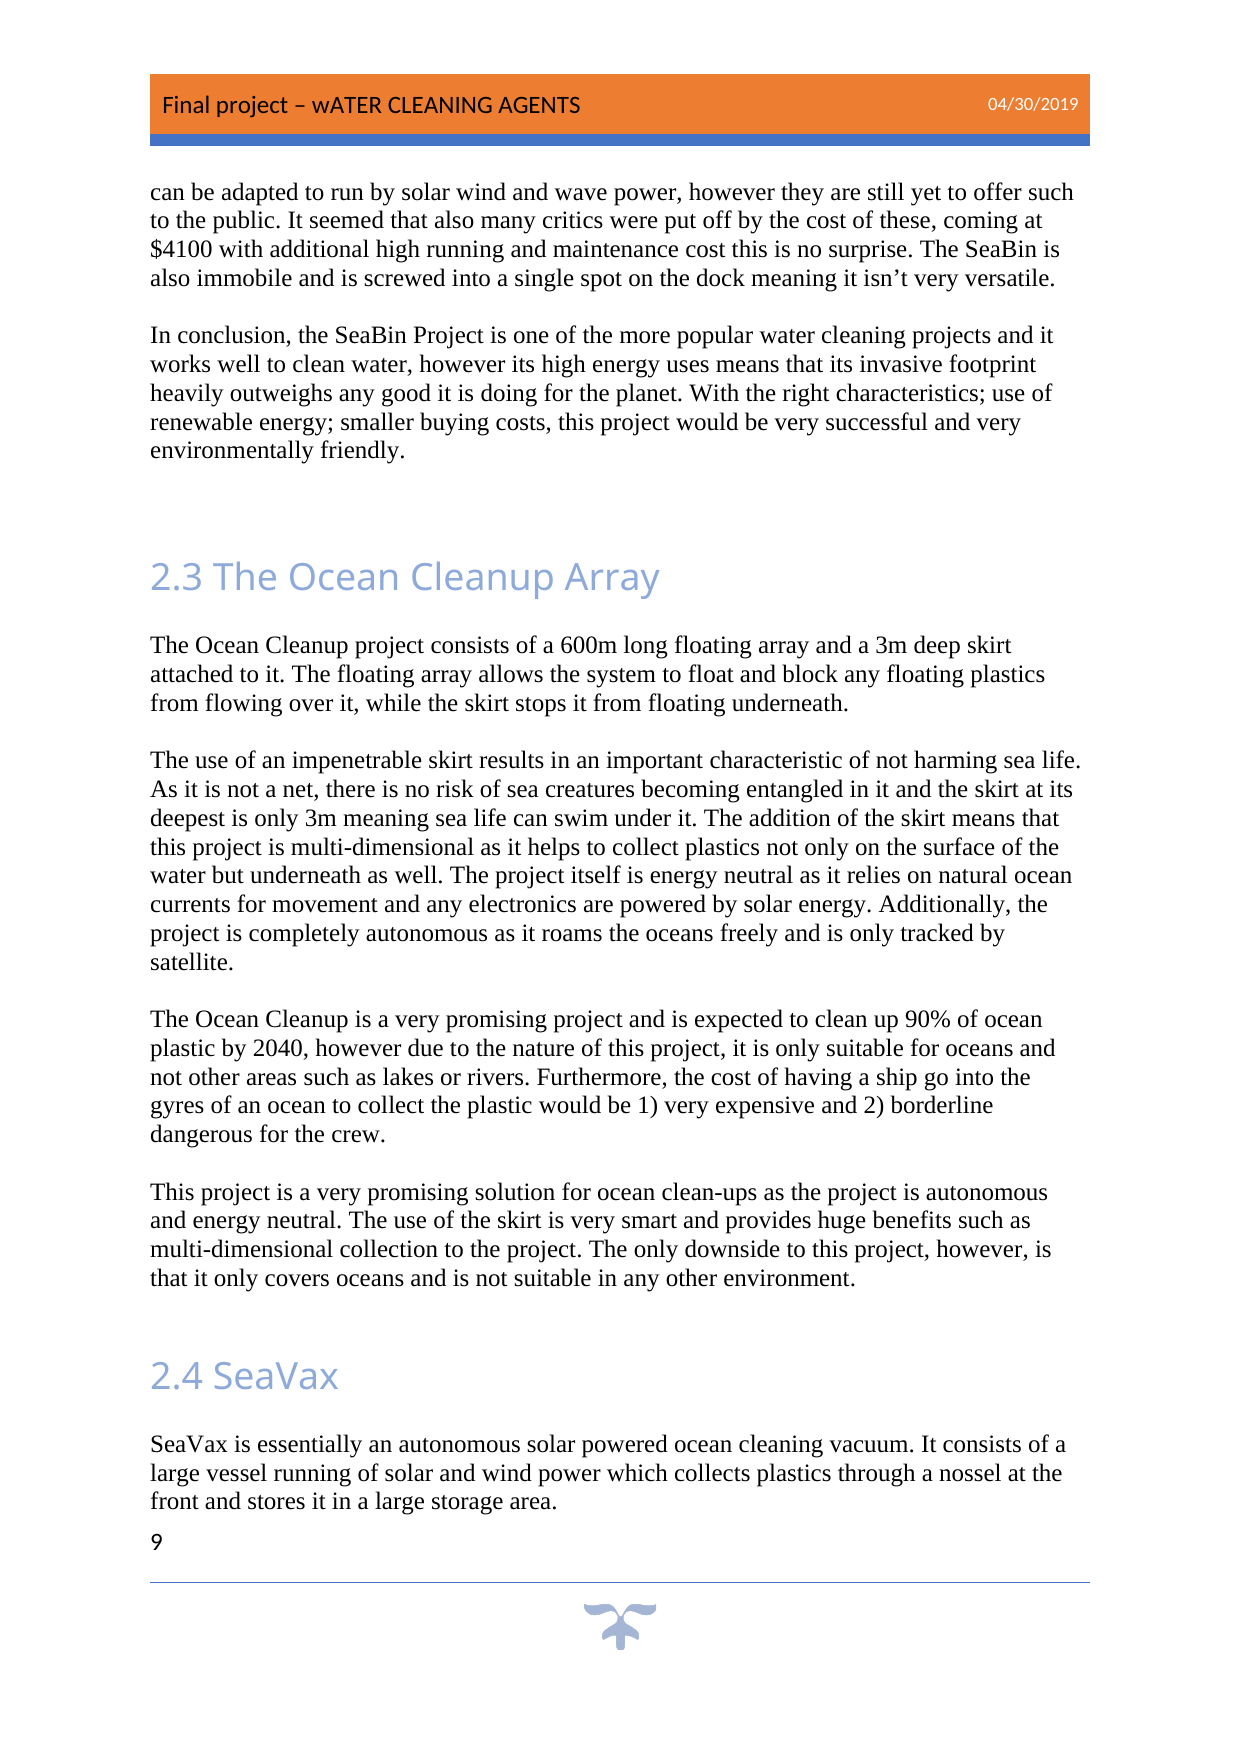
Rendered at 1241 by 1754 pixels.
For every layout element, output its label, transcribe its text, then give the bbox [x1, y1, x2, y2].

text In conclusion, the SeaBin Project is one of the more popular water cleaning projects and it works well to clean water, however its high energy uses means that its invasive footprint heavily outweighs any good it is doing for the planet. With the right characteristics; use of renewable energy; smaller buying costs, this project would be very successful and very environmentally friendly. [150, 321, 1090, 464]
text This project is a very promising solution for ocean clean-ups as the project is autonomous and energy neutral. The use of the skirt is very smart and provides huge benefits such as multi-dimensional collection to the project. The only downside to this project, however, is that it only covers oceans and is not suitable in any other environment. [150, 1177, 1090, 1292]
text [150, 177, 1090, 292]
text SeaVax is essentially an autonomous solar powered ocean cleaning vacuum. It consists of a large vessel running of solar and wind power which collects plastics through a nossel at the front and stores it in a large storage area. [150, 1429, 1090, 1515]
text The Ocean Cleanup is a very promising project and is expected to clean up 90% of ocean plastic by 2040, however due to the nature of this project, it is only suitable for oceans and not other areas such as lakes or rivers. Furthermore, the cost of having a ship go into the gyres of an ocean to collect the plastic would be 1) very expensive and 2) borderline dangerous for the crew. [150, 1004, 1090, 1148]
text 2.4 SeaVax [150, 1349, 1090, 1400]
text The use of an impenetrable skirt results in an important characteristic of not harming sea life. As it is not a net, there is no risk of sea creatures becoming entangled in it and the skirt at its deepest is only 3m meaning sea life can swim under it. The addition of the skirt means that this project is multi-dimensional as it helps to collect plastics not only on the surface of the water but underneath as well. The project itself is energy neutral as it relies on natural ocean currents for movement and any electronics are powered by solar energy. Additionally, the project is completely autonomous as it roams the oceans freely and is only tracked by satellite. [150, 745, 1090, 975]
text The Ocean Cleanup project consists of a 600m long floating array and a 3m deep skirt attached to it. The floating array allows the system to float and block any floating plastics from flowing over it, while the skirt stops it from floating underneath. [150, 630, 1090, 717]
text 2.3 The Ocean Cleanup Array [150, 551, 1090, 602]
